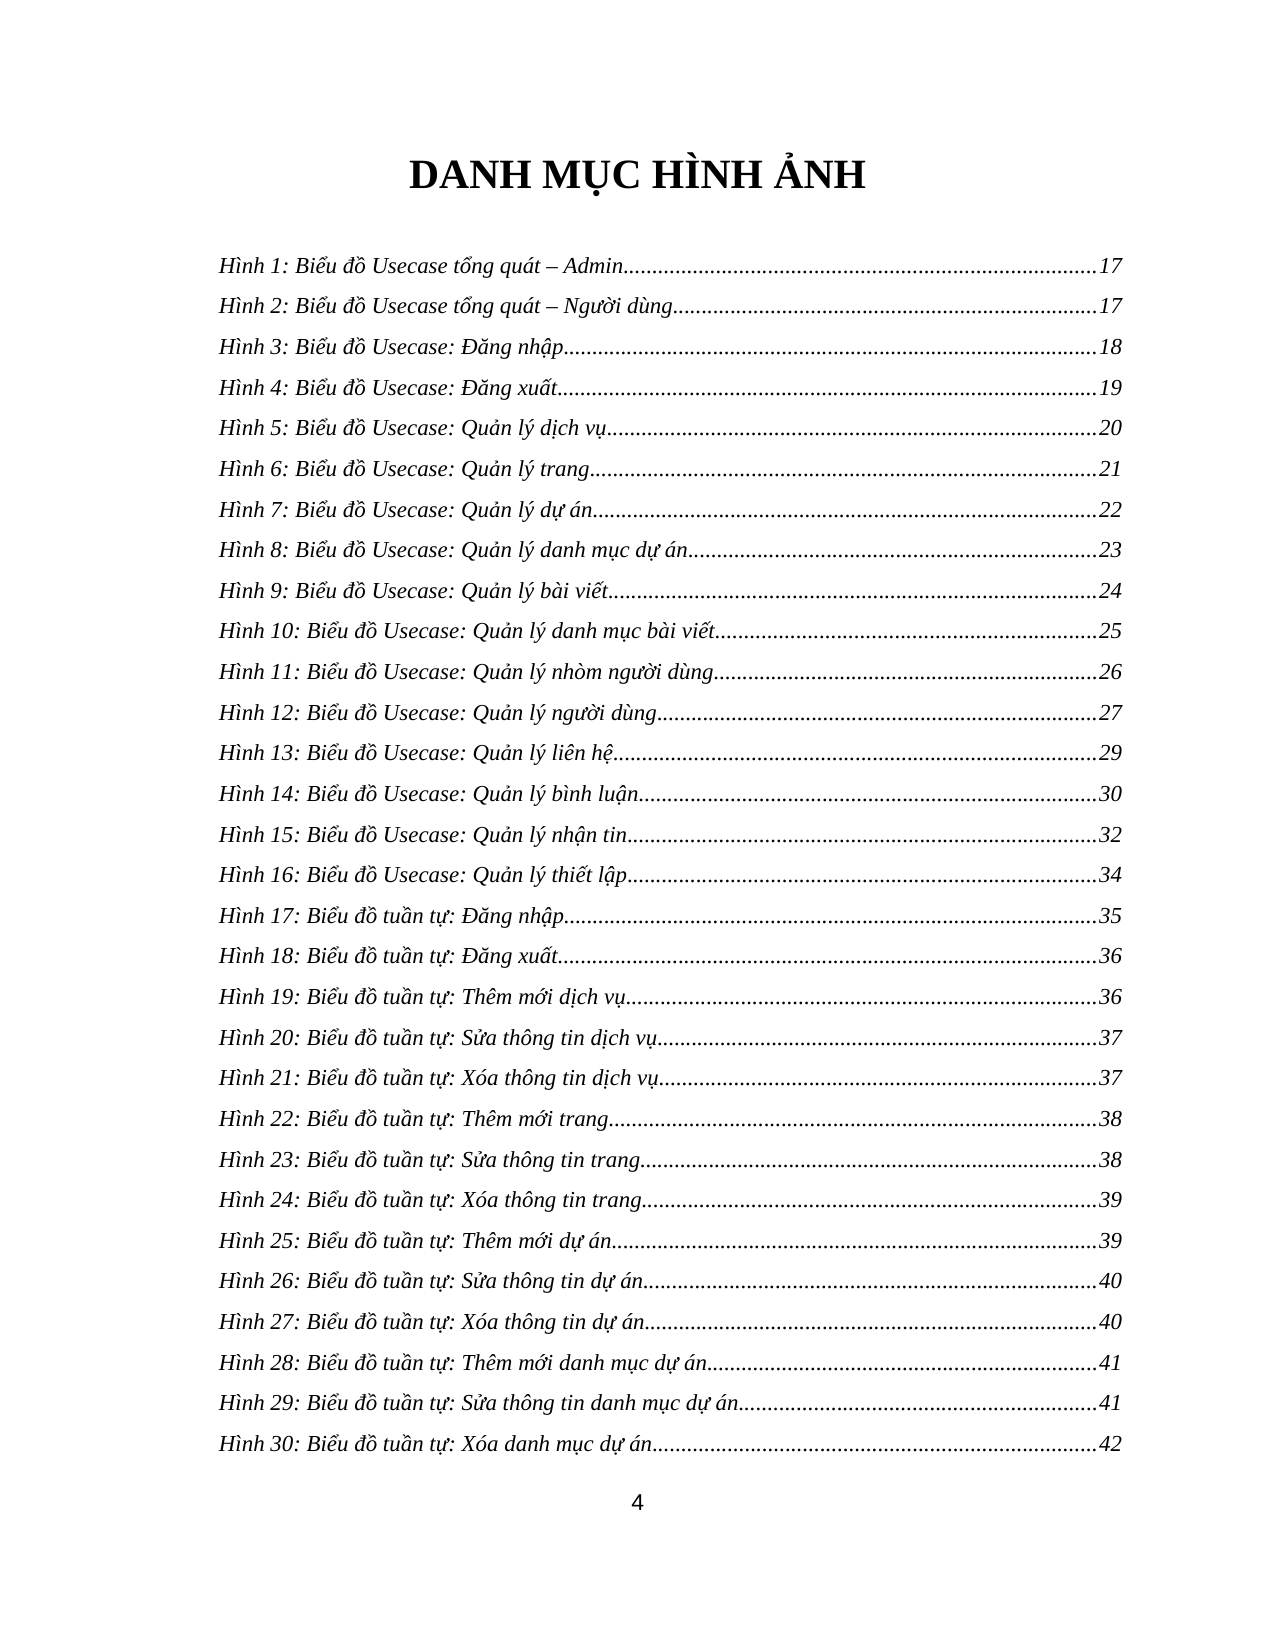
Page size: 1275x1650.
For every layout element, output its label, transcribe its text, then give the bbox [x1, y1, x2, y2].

text Hình 20: Biểu đồ tuần tự: Sửa thông tin dịch vụ 37 [219, 1024, 1125, 1050]
text Hình 18: Biểu đồ tuần tự: Đăng xuất 36 [219, 943, 1125, 969]
text Hình 11: Biểu đồ Usecase: Quản lý nhòm người dùng 26 [219, 658, 1125, 684]
text Hình 16: Biểu đồ Usecase: Quản lý thiết lập 34 [219, 861, 1125, 888]
text Hình 5: Biểu đồ Usecase: Quản lý dịch vụ 20 [219, 414, 1125, 441]
text Hình 13: Biểu đồ Usecase: Quản lý liên hệ 29 [219, 739, 1125, 766]
text Hình 8: Biểu đồ Usecase: Quản lý danh mục dự án 23 [219, 536, 1125, 563]
text Hình 29: Biểu đồ tuần tự: Sửa thông tin danh mục dự án 41 [219, 1389, 1125, 1416]
text Hình 21: Biểu đồ tuần tự: Xóa thông tin dịch vụ 37 [219, 1064, 1125, 1091]
text Hình 28: Biểu đồ tuần tự: Thêm mới danh mục dự án 41 [219, 1349, 1125, 1375]
text Hình 17: Biểu đồ tuần tự: Đăng nhập 35 [219, 902, 1125, 928]
text Hình 6: Biểu đồ Usecase: Quản lý trang 21 [219, 455, 1125, 481]
text Hình 2: Biểu đồ Usecase tổng quát – Người dùng 17 [219, 293, 1125, 319]
text Hình 30: Biểu đồ tuần tự: Xóa danh mục dự án 42 [219, 1430, 1125, 1456]
text Hình 12: Biểu đồ Usecase: Quản lý người dùng 27 [219, 699, 1125, 725]
text Hình 27: Biểu đồ tuần tự: Xóa thông tin dự án 40 [219, 1308, 1125, 1334]
text Hình 26: Biểu đồ tuần tự: Sửa thông tin dự án 40 [219, 1268, 1125, 1294]
text Hình 7: Biểu đồ Usecase: Quản lý dự án 22 [219, 496, 1125, 522]
text Hình 19: Biểu đồ tuần tự: Thêm mới dịch vụ 36 [219, 983, 1125, 1009]
text Hình 3: Biểu đồ Usecase: Đăng nhập 18 [219, 333, 1125, 359]
text Hình 10: Biểu đồ Usecase: Quản lý danh mục bài viết 25 [219, 618, 1125, 644]
text Hình 22: Biểu đồ tuần tự: Thêm mới trang 38 [219, 1105, 1125, 1131]
text Hình 23: Biểu đồ tuần tự: Sửa thông tin trang 38 [219, 1146, 1125, 1172]
text Hình 25: Biểu đồ tuần tự: Thêm mới dự án 39 [219, 1227, 1125, 1253]
text Hình 14: Biểu đồ Usecase: Quản lý bình luận 30 [219, 780, 1125, 806]
text Hình 4: Biểu đồ Usecase: Đăng xuất 19 [219, 374, 1125, 400]
text Hình 24: Biểu đồ tuần tự: Xóa thông tin trang 39 [219, 1186, 1125, 1213]
text Hình 9: Biểu đồ Usecase: Quản lý bài viết 24 [219, 577, 1125, 603]
text Hình 15: Biểu đồ Usecase: Quản lý nhận tin 32 [219, 821, 1125, 847]
text Hình 1: Biểu đồ Usecase tổng quát – Admin 17 [219, 252, 1125, 278]
subtitle DANH MỤC HÌNH ẢNH [150, 150, 1125, 198]
